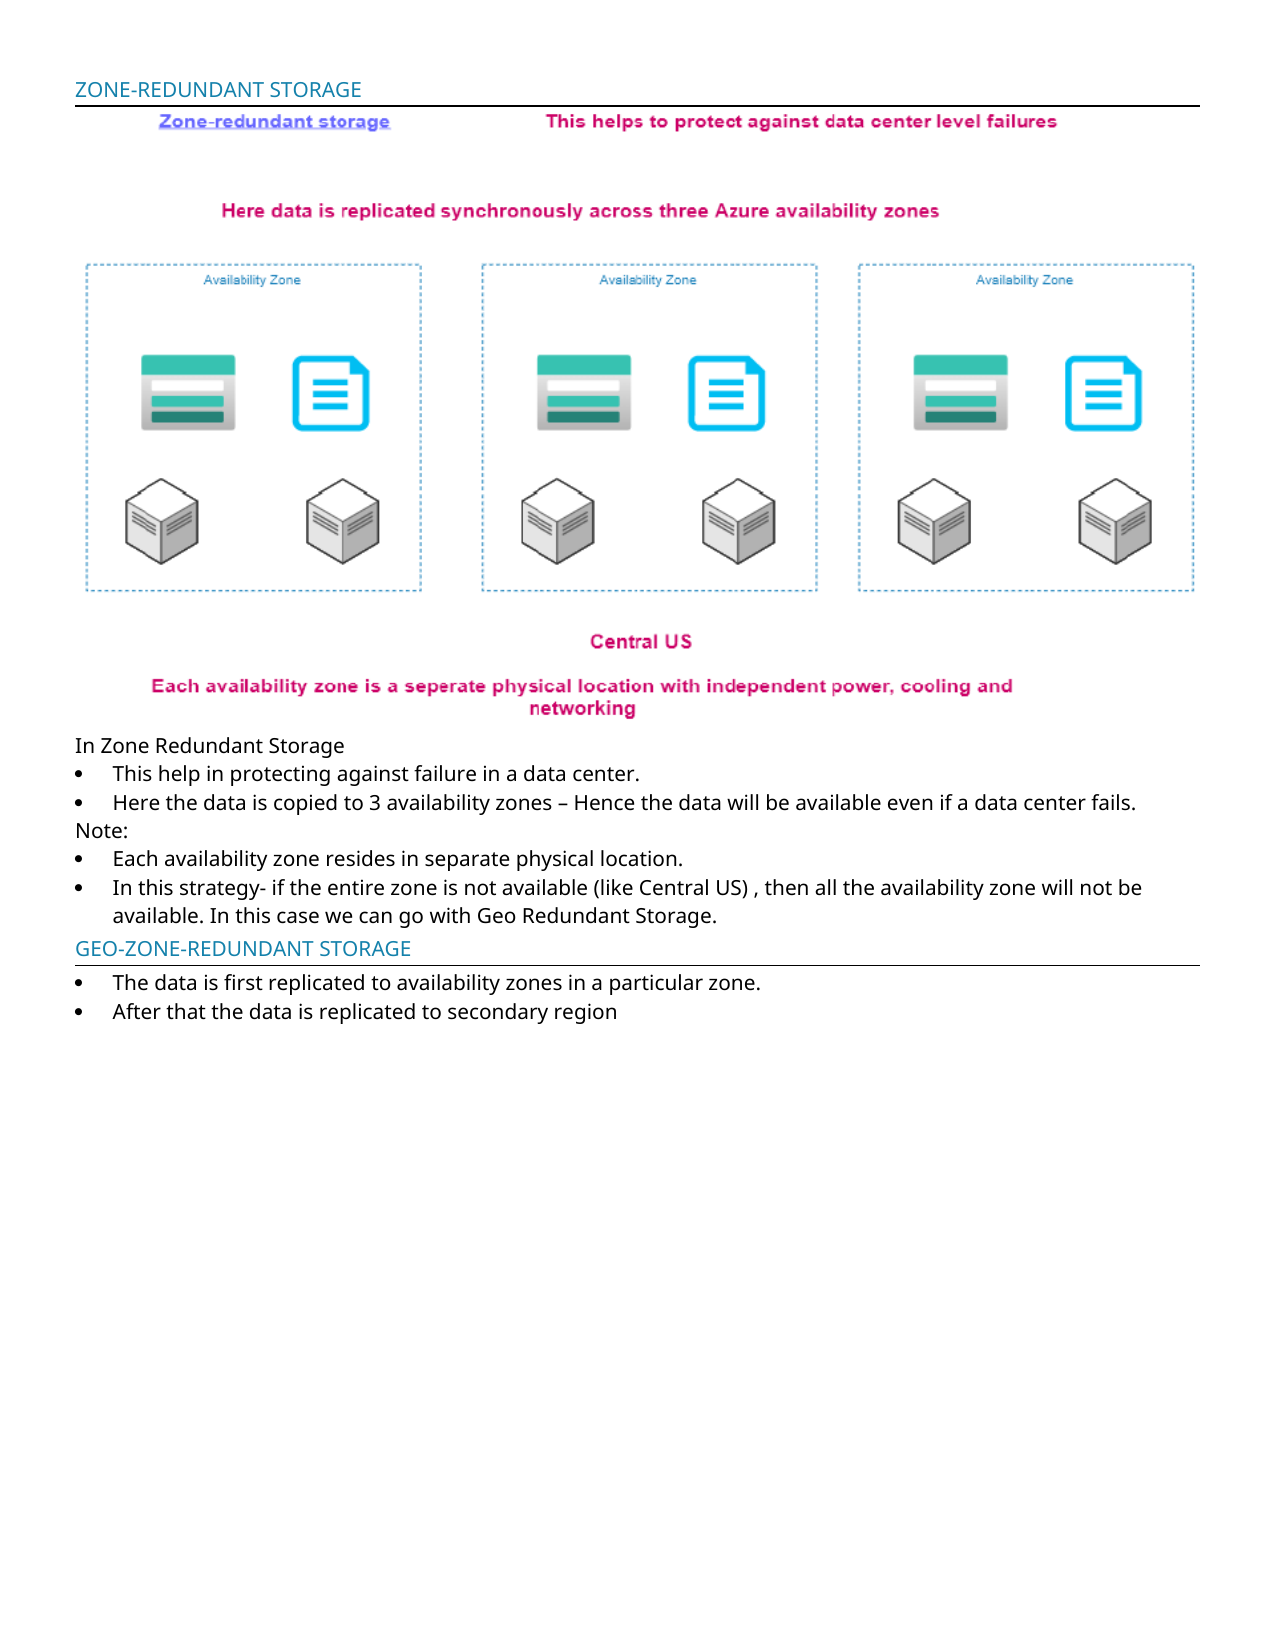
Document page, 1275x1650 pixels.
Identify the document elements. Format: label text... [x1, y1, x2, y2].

list In this strategy- if the entire zone is not available (like Central US) , then all the availability zone will not be available. In this case we can go with Geo Redundant Storage. [75, 873, 1200, 930]
subtitle ZONE-REDUNDANT STORAGE [75, 75, 1200, 105]
picture [75, 109, 1200, 731]
list The data is first replicated to availability zones in a particular zone. [75, 968, 1200, 997]
list After that the data is replicated to secondary region [75, 997, 1200, 1025]
text Note: [75, 816, 1200, 844]
list Each availability zone resides in separate physical location. [75, 844, 1200, 873]
text In Zone Redundant Storage [75, 731, 1200, 759]
subtitle GEO-ZONE-REDUNDANT STORAGE [75, 934, 1200, 965]
list Here the data is copied to 3 availability zones – Hence the data will be available even if a data center fails. [75, 788, 1200, 816]
list This help in protecting against failure in a data center. [75, 759, 1200, 788]
